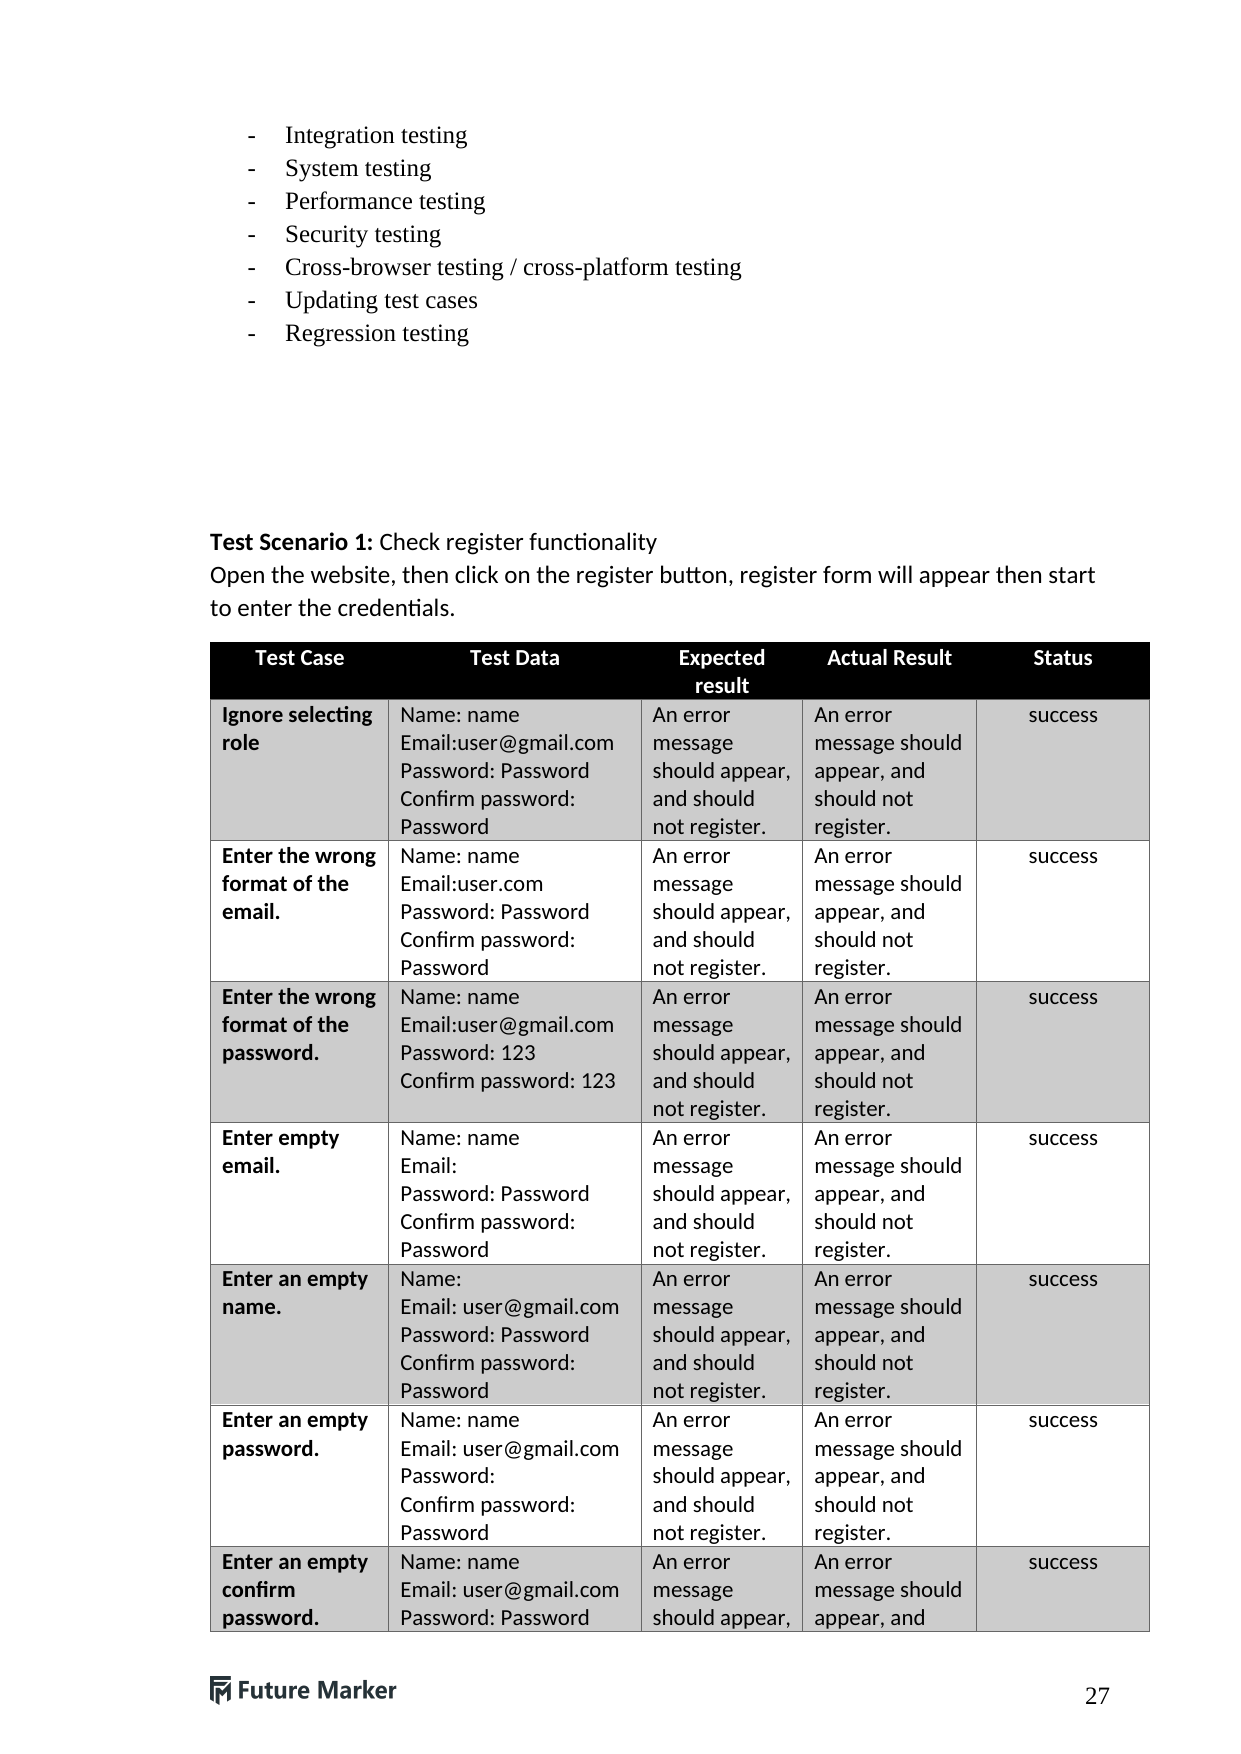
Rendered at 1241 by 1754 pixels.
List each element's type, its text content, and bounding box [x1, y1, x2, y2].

list Security testing [247, 219, 1120, 248]
table_cell An error message should appear, and should not register. [642, 700, 802, 840]
table_cell An error message should appear, and should not register. [642, 1123, 802, 1263]
table_cell Enter an empty name. [211, 1265, 388, 1404]
table_cell An error message should appear, and should not register. [642, 841, 802, 981]
table_cell An error message should appear, and should not register. [642, 1265, 802, 1404]
table_header Expected result [642, 643, 802, 699]
table_cell An error message should appear, and should not register. [803, 1406, 976, 1546]
table_cell success [977, 700, 1149, 840]
table_cell An error message should appear, and should not register. [803, 841, 976, 981]
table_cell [803, 1547, 976, 1631]
table_header Actual Result [803, 643, 976, 699]
table_cell success [977, 1406, 1149, 1546]
table_header Status [977, 643, 1149, 699]
table_cell An error message should appear, and should not register. [642, 1406, 802, 1546]
table_cell Ignore selecting role [211, 700, 388, 840]
table_cell Name: Email: user@gmail.com Password: Password Confirm password: Password [389, 1265, 641, 1404]
list Regression testing [247, 318, 1120, 347]
table_cell success [977, 1547, 1149, 1631]
table_cell Name: name Email:user.com Password: Password Confirm password: Password [389, 841, 641, 981]
table_cell Enter the wrong format of the email. [211, 841, 388, 981]
text Test Scenario 1: Check register functionality Open the website, then click on the register button, register form will appear then start to enter the credentials. [210, 526, 1120, 623]
table_header Test Case [211, 643, 388, 699]
table_cell Enter the wrong format of the password. [211, 982, 388, 1122]
table_cell Name: name Email:user@gmail.com Password: Password Confirm password: Password [389, 700, 641, 840]
table_cell success [977, 982, 1149, 1122]
table_cell An error message should appear, and should not register. [803, 1123, 976, 1263]
table_cell Name: name Email: user@gmail.com Password: Confirm password: Password [389, 1406, 641, 1546]
list Integration testing [247, 120, 1120, 149]
picture [210, 1676, 397, 1705]
table_cell Enter empty email. [211, 1123, 388, 1263]
table_cell Name: name Email:user@gmail.com Password: 123 Confirm password: 123 [389, 982, 641, 1122]
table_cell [642, 1547, 802, 1631]
table_cell An error message should appear, and should not register. [803, 700, 976, 840]
table_cell success [977, 1265, 1149, 1404]
list Updating test cases [247, 285, 1120, 314]
table_cell Name: name Email: Password: Password Confirm password: Password [389, 1123, 641, 1263]
list Performance testing [247, 186, 1120, 215]
table_cell An error message should appear, and should not register. [803, 1265, 976, 1404]
table_cell success [977, 1123, 1149, 1263]
table_header Test Data [389, 643, 641, 699]
table_cell Enter an empty password. [211, 1406, 388, 1546]
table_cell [211, 1547, 388, 1631]
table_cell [389, 1547, 641, 1631]
list System testing [247, 153, 1120, 182]
table_cell success [977, 841, 1149, 981]
table_cell An error message should appear, and should not register. [803, 982, 976, 1122]
table_cell An error message should appear, and should not register. [642, 982, 802, 1122]
list Cross-browser testing / cross-platform testing [247, 252, 1120, 281]
